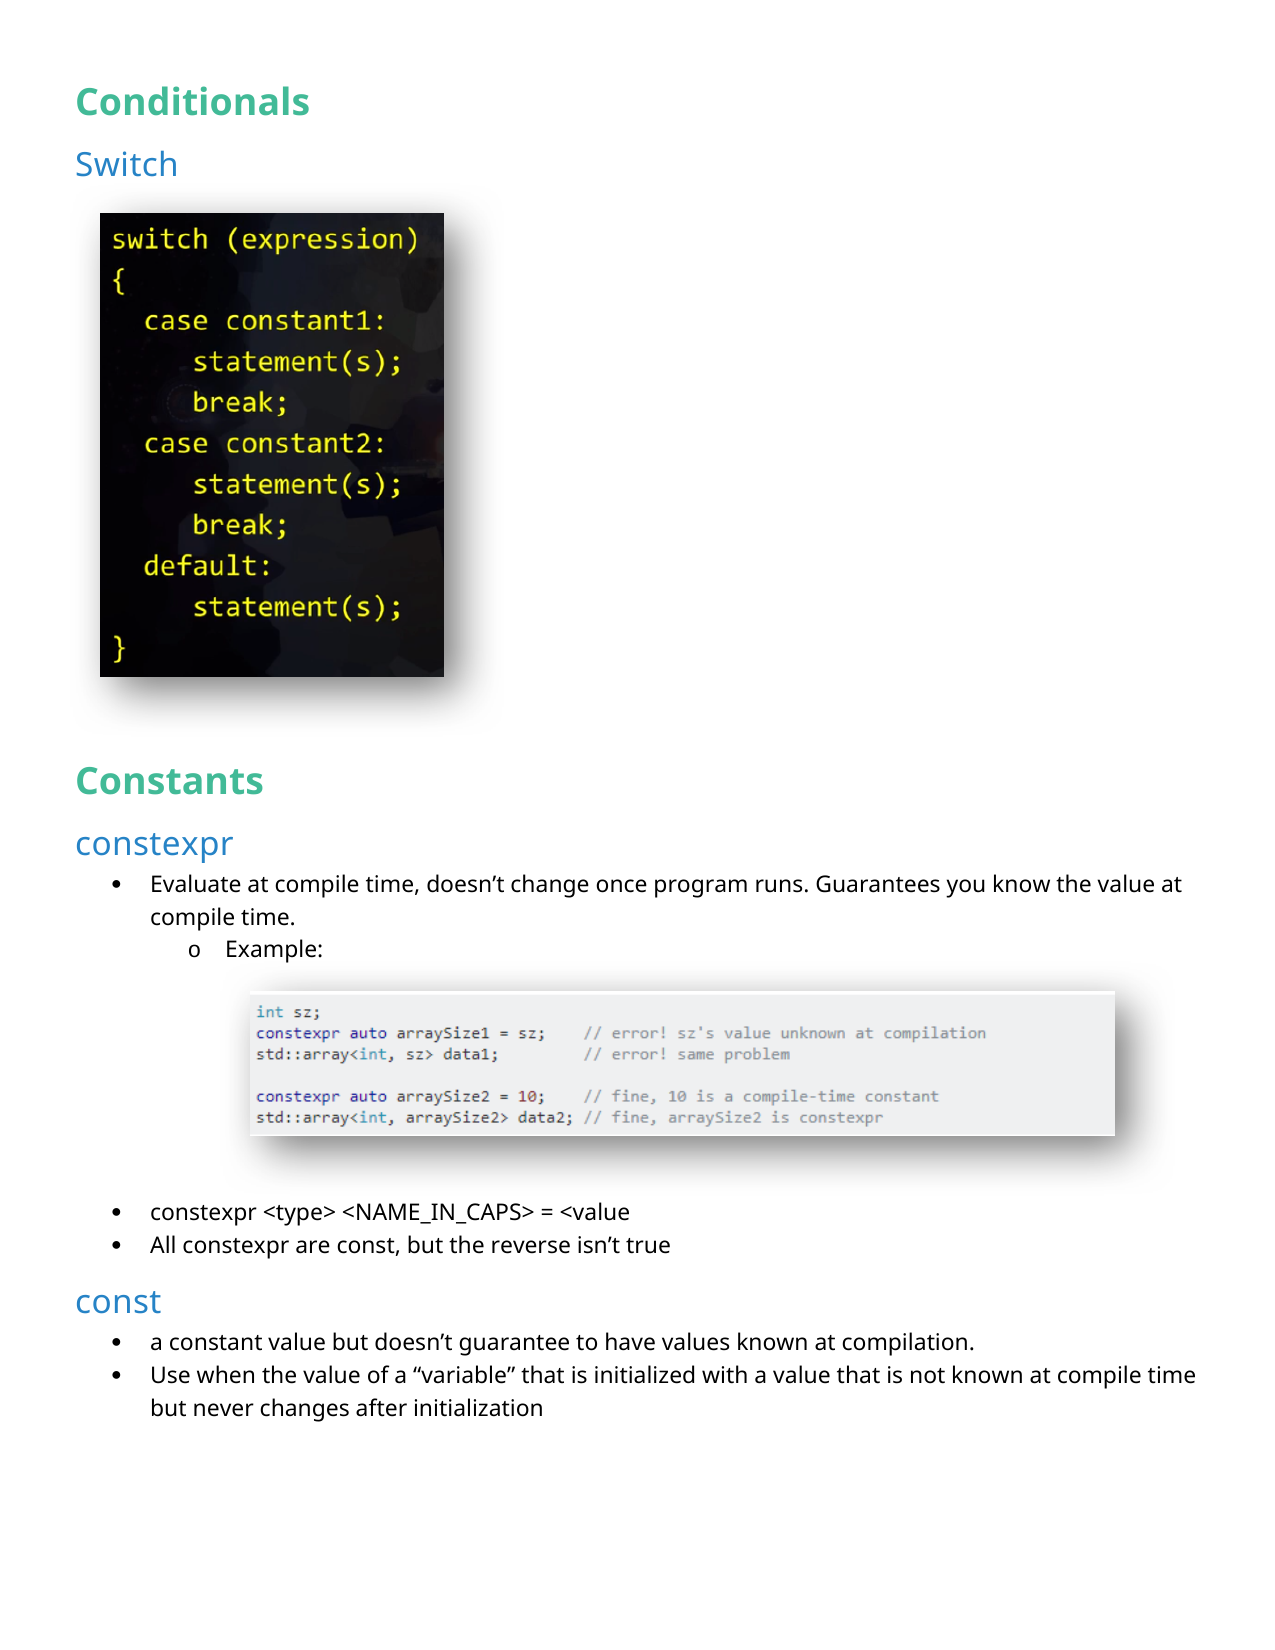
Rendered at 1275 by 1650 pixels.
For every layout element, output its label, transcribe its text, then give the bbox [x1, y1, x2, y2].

picture [250, 991, 1115, 1136]
subtitle const [75, 1278, 1200, 1324]
subtitle constexpr [75, 820, 1200, 865]
list a constant value but doesn’t guarantee to have values known at compilation. [112, 1326, 1200, 1357]
list Evaluate at compile time, doesn’t change once program runs. Guarantees you know the value at compile time. [112, 868, 1200, 932]
subtitle Conditionals [75, 75, 1200, 126]
subtitle Switch [75, 141, 1200, 186]
list Use when the value of a “variable” that is initialized with a value that is not known at compile time but never changes after initialization [112, 1359, 1200, 1423]
picture [100, 213, 444, 677]
subtitle Constants [75, 754, 1200, 805]
list All constexpr are const, but the reverse isn’t true [112, 1229, 1200, 1260]
list constexpr <type> <NAME_IN_CAPS> = <value [112, 1196, 1200, 1227]
